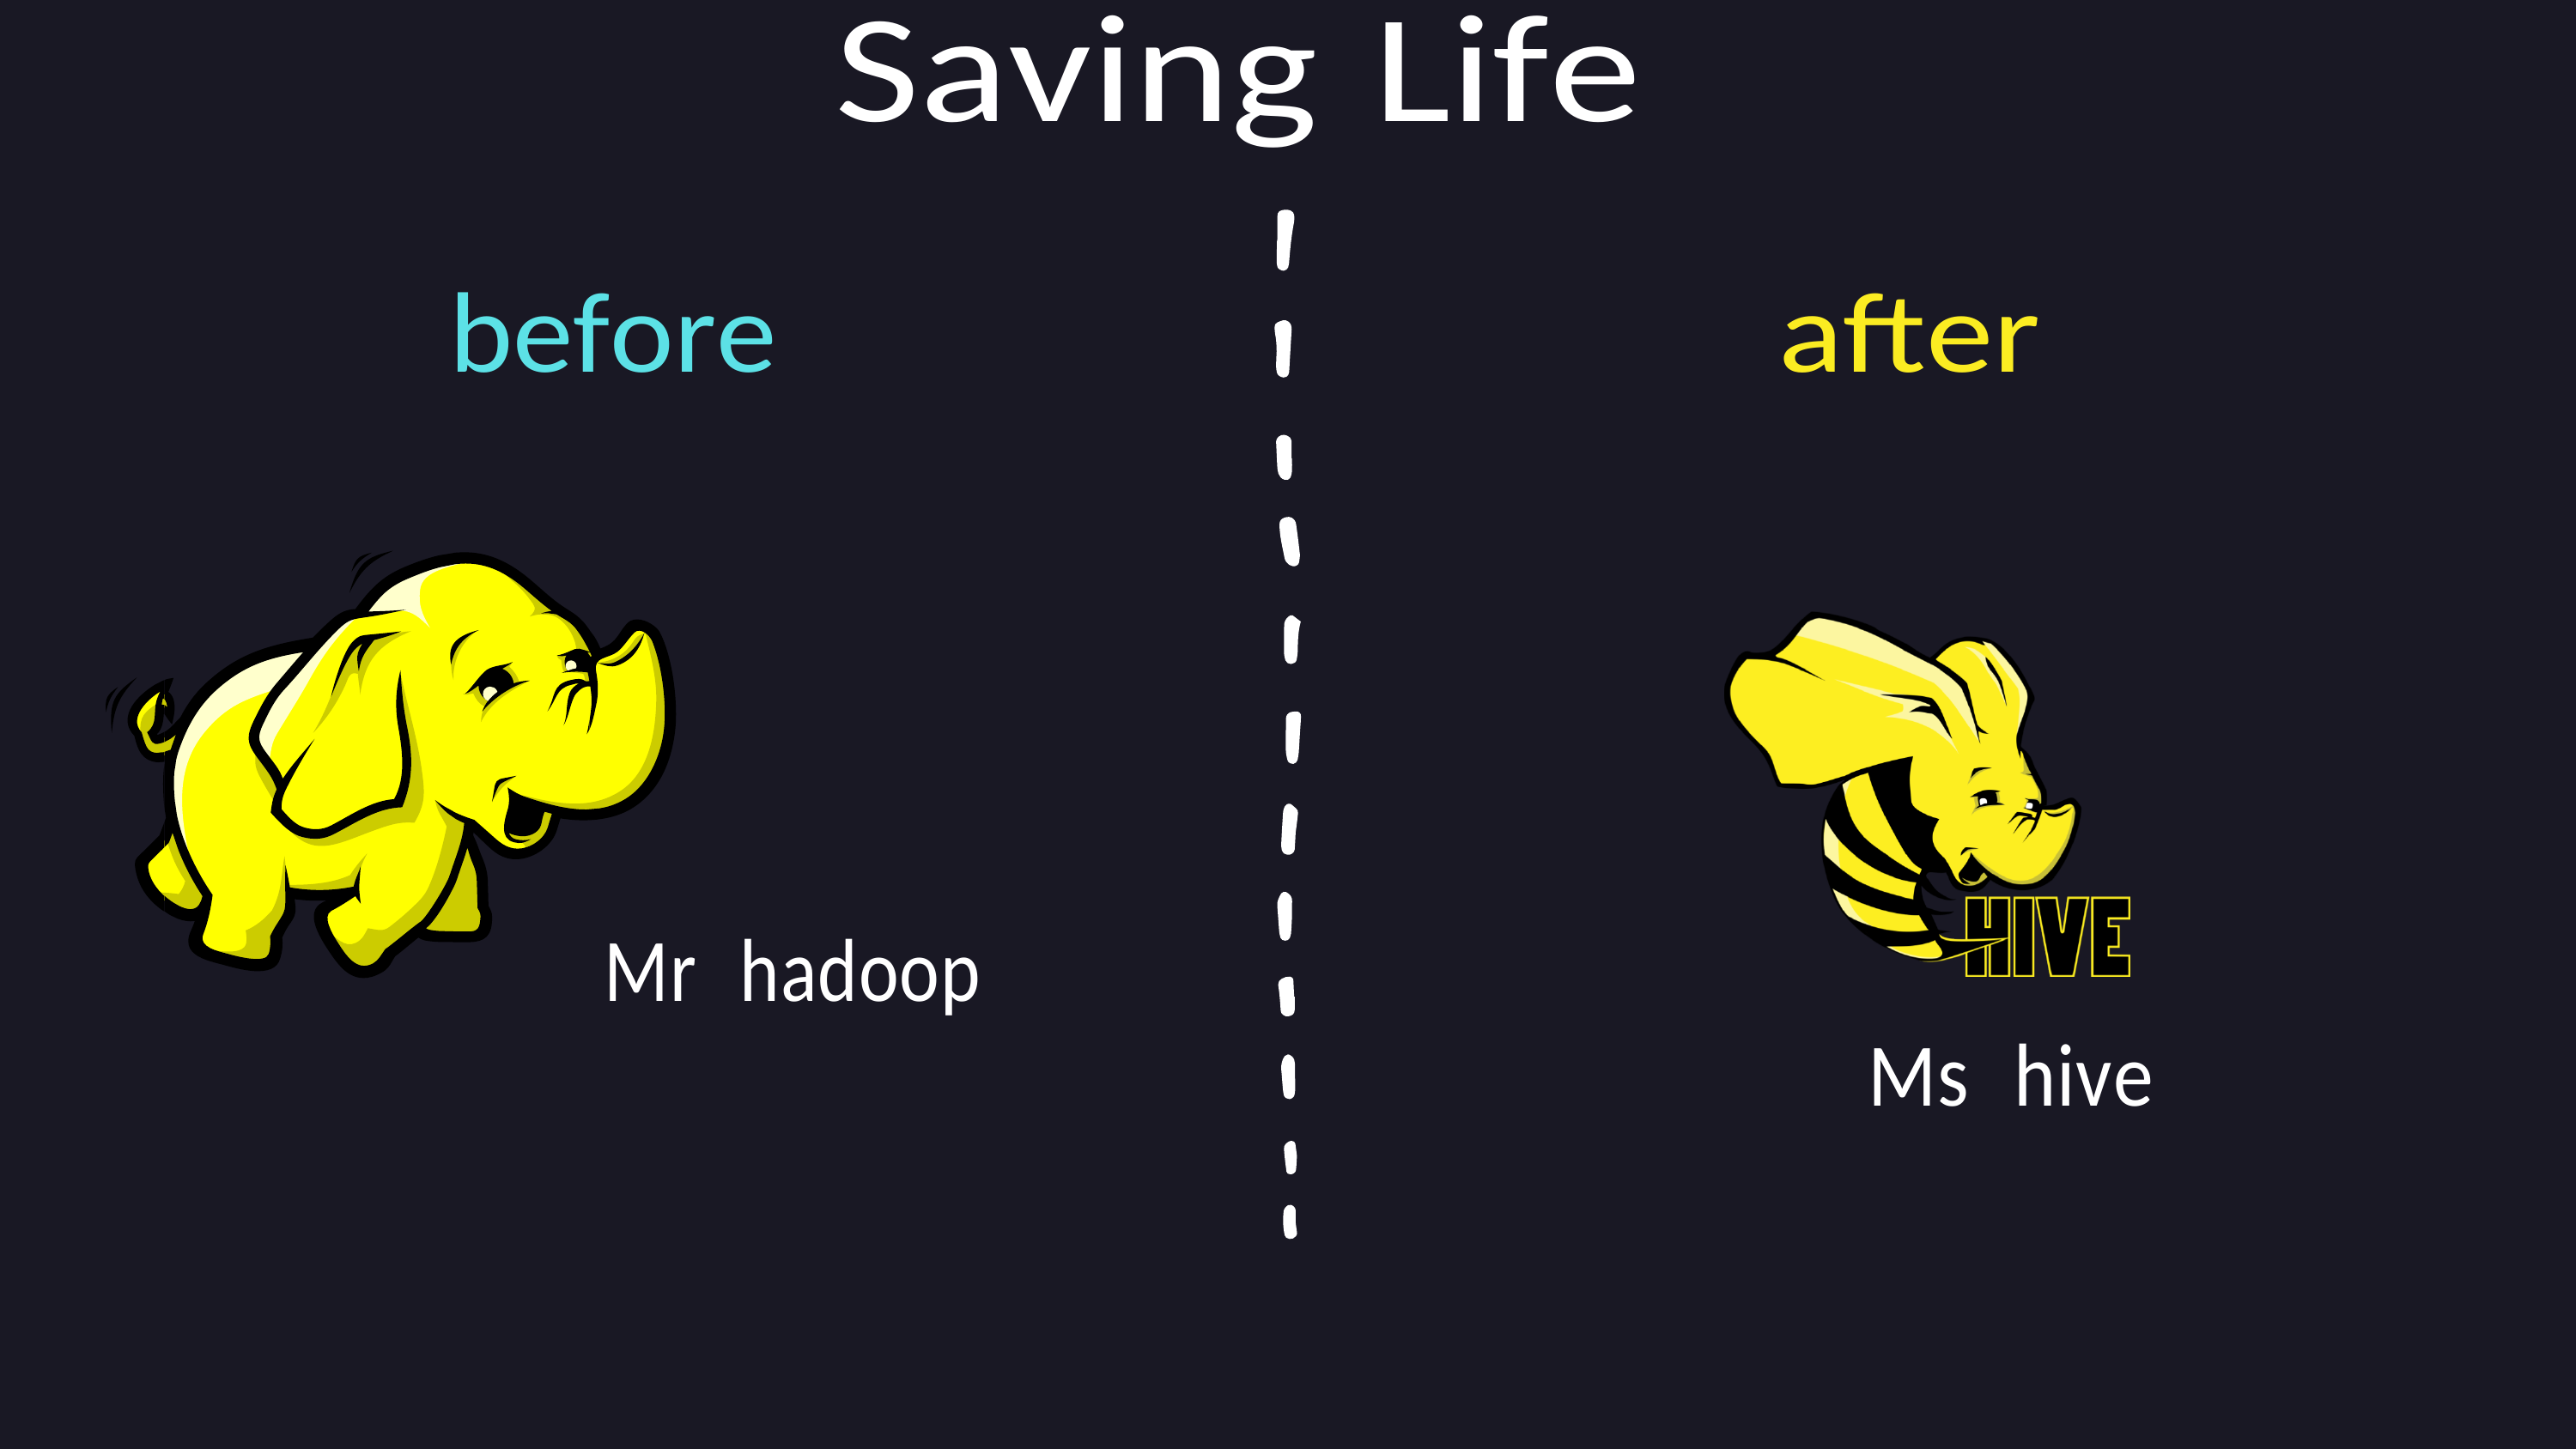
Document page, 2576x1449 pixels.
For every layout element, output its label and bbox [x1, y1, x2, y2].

picture [2123, 1068, 2144, 1080]
picture [2026, 1069, 2044, 1084]
picture [1637, 504, 2217, 1084]
picture [1880, 1061, 1893, 1084]
picture [1911, 1061, 1923, 1084]
